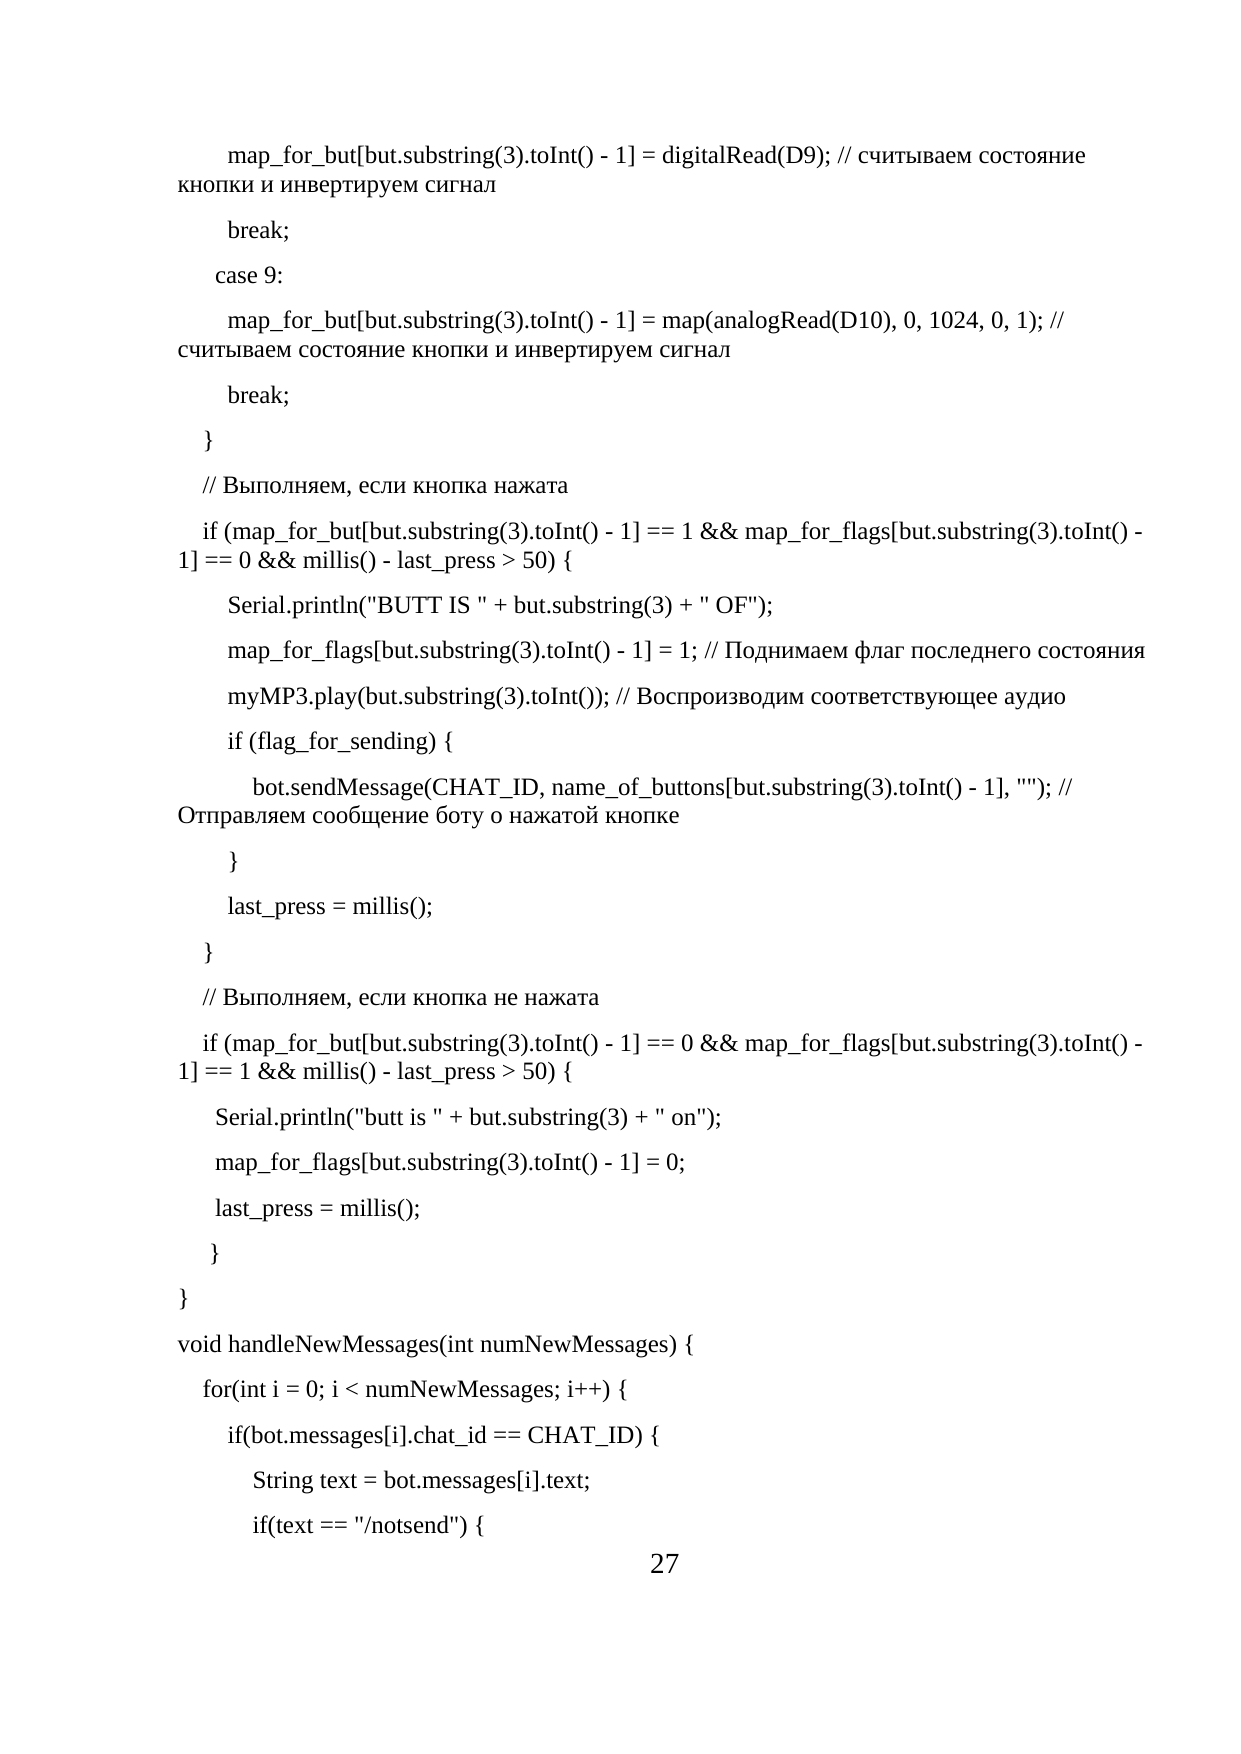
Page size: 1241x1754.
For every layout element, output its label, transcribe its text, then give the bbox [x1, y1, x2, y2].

text } [177, 1238, 1152, 1267]
text Serial.println("BUTT IS " + but.substring(3) + " OF"); [177, 590, 1152, 619]
text map_for_flags[but.substring(3).toInt() - 1] = 1; // Поднимаем флаг последнего состояния [177, 636, 1152, 664]
text break; [177, 215, 1152, 243]
text last_press = millis(); [177, 1193, 1152, 1221]
text if (map_for_but[but.substring(3).toInt() - 1] == 1 && map_for_flags[but.substring(3).toInt() - 1] == 0 && millis() - last_press > 50) { [177, 516, 1152, 573]
text } [177, 846, 1152, 875]
text void handleNewMessages(int numNewMessages) { [177, 1329, 1152, 1358]
text } [177, 937, 1152, 966]
text map_for_but[but.substring(3).toInt() - 1] = map(analogRead(D10), 0, 1024, 0, 1); // считываем состояние кнопки и инвертируем сигнал [177, 306, 1152, 363]
text } [177, 425, 1152, 454]
text map_for_flags[but.substring(3).toInt() - 1] = 0; [177, 1147, 1152, 1176]
text for(int i = 0; i < numNewMessages; i++) { [177, 1374, 1152, 1403]
text Serial.println("butt is " + but.substring(3) + " on"); [177, 1102, 1152, 1131]
text case 9: [177, 260, 1152, 289]
text map_for_but[but.substring(3).toInt() - 1] = digitalRead(D9); // считываем состояние кнопки и инвертируем сигнал [177, 141, 1152, 198]
text last_press = millis(); [177, 891, 1152, 920]
text if(bot.messages[i].chat_id == CHAT_ID) { [177, 1420, 1152, 1448]
text // Выполняем, если кнопка не нажата [177, 982, 1152, 1011]
text bot.sendMessage(CHAT_ID, name_of_buttons[but.substring(3).toInt() - 1], ""); // Отправляем сообщение боту о нажатой кнопке [177, 772, 1152, 829]
text myMP3.play(but.substring(3).toInt()); // Воспроизводим соответствующее аудио [177, 681, 1152, 710]
text } [177, 1283, 1152, 1312]
text if(text == "/notsend") { [177, 1511, 1152, 1539]
text if (flag_for_sending) { [177, 726, 1152, 755]
text // Выполняем, если кнопка нажата [177, 471, 1152, 499]
text break; [177, 380, 1152, 408]
text if (map_for_but[but.substring(3).toInt() - 1] == 0 && map_for_flags[but.substring(3).toInt() - 1] == 1 && millis() - last_press > 50) { [177, 1028, 1152, 1085]
text String text = bot.messages[i].text; [177, 1465, 1152, 1494]
